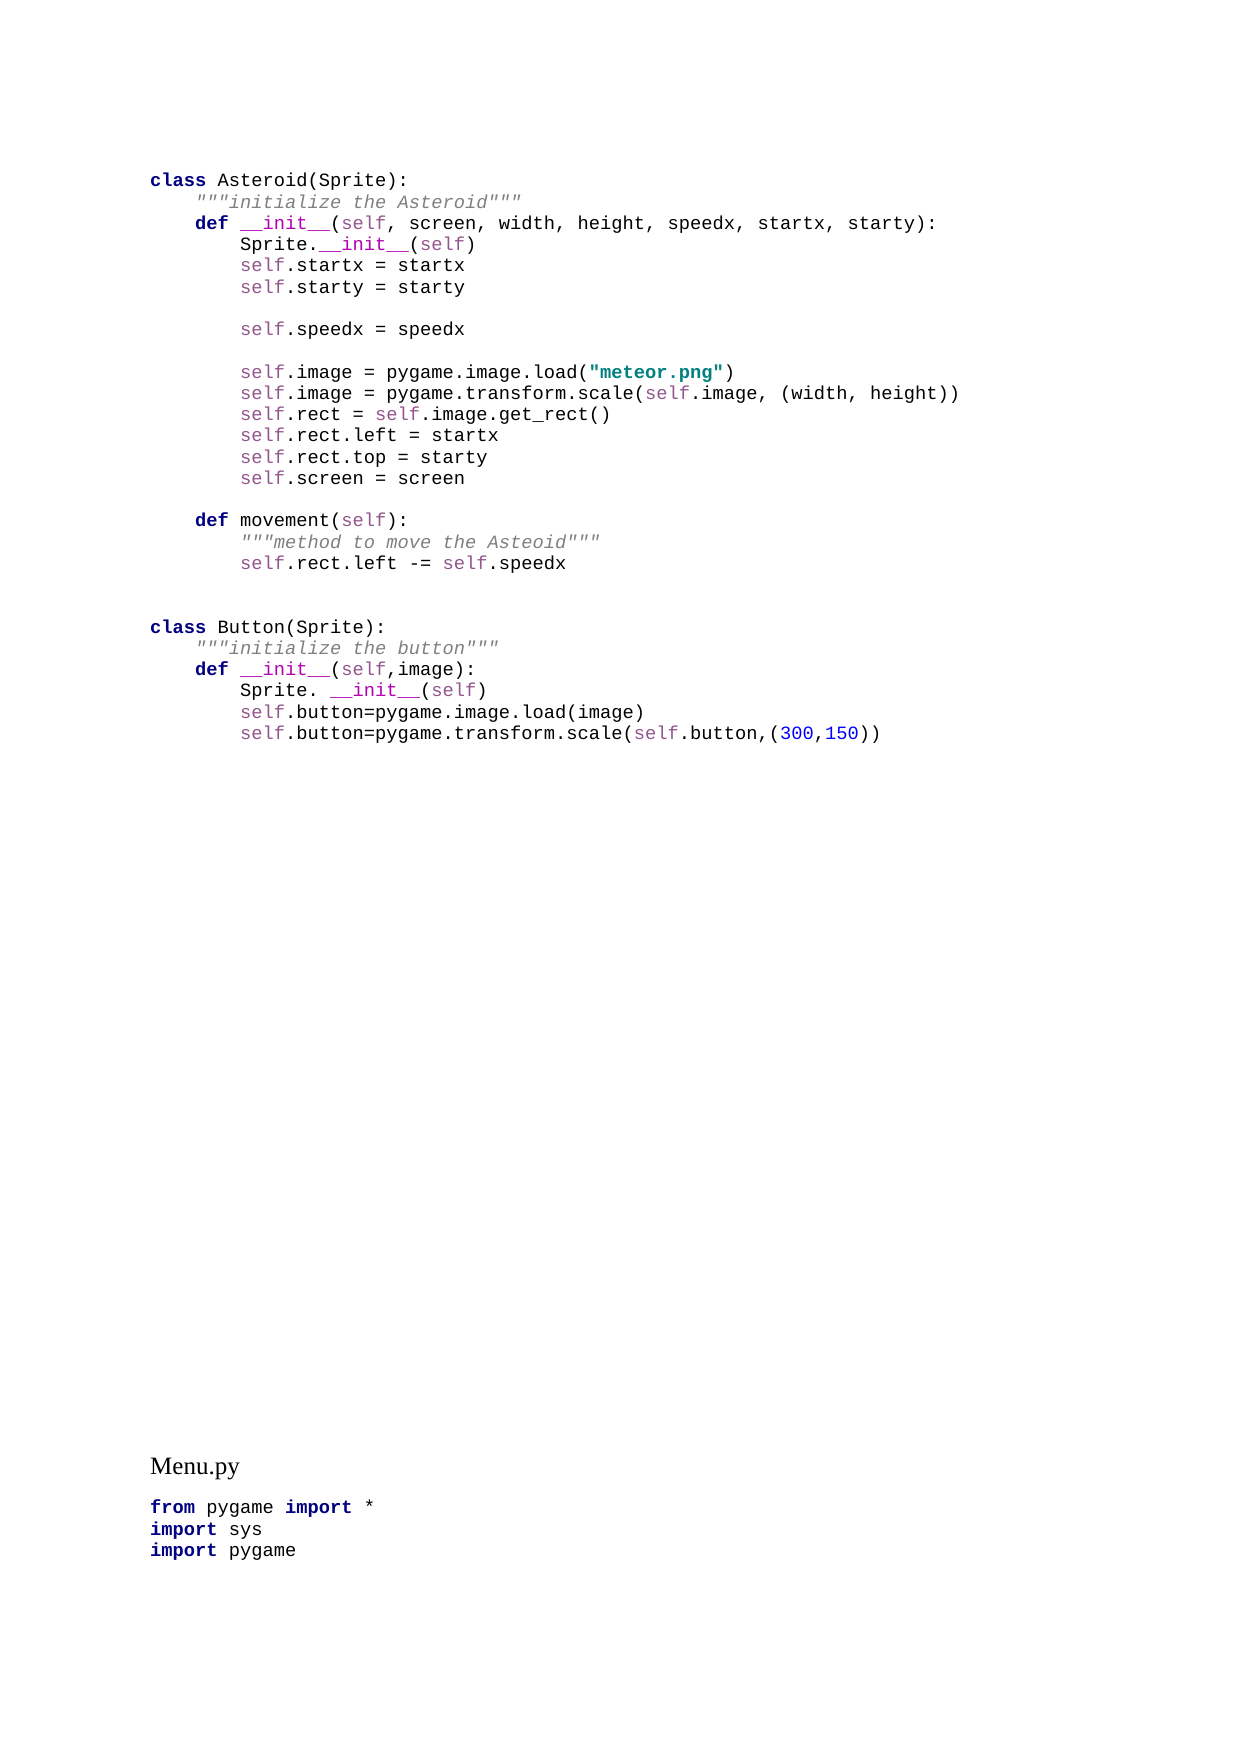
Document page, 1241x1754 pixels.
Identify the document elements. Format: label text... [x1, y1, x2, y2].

text Menu.py [150, 1451, 1090, 1480]
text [150, 1498, 1090, 1583]
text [150, 150, 1090, 745]
